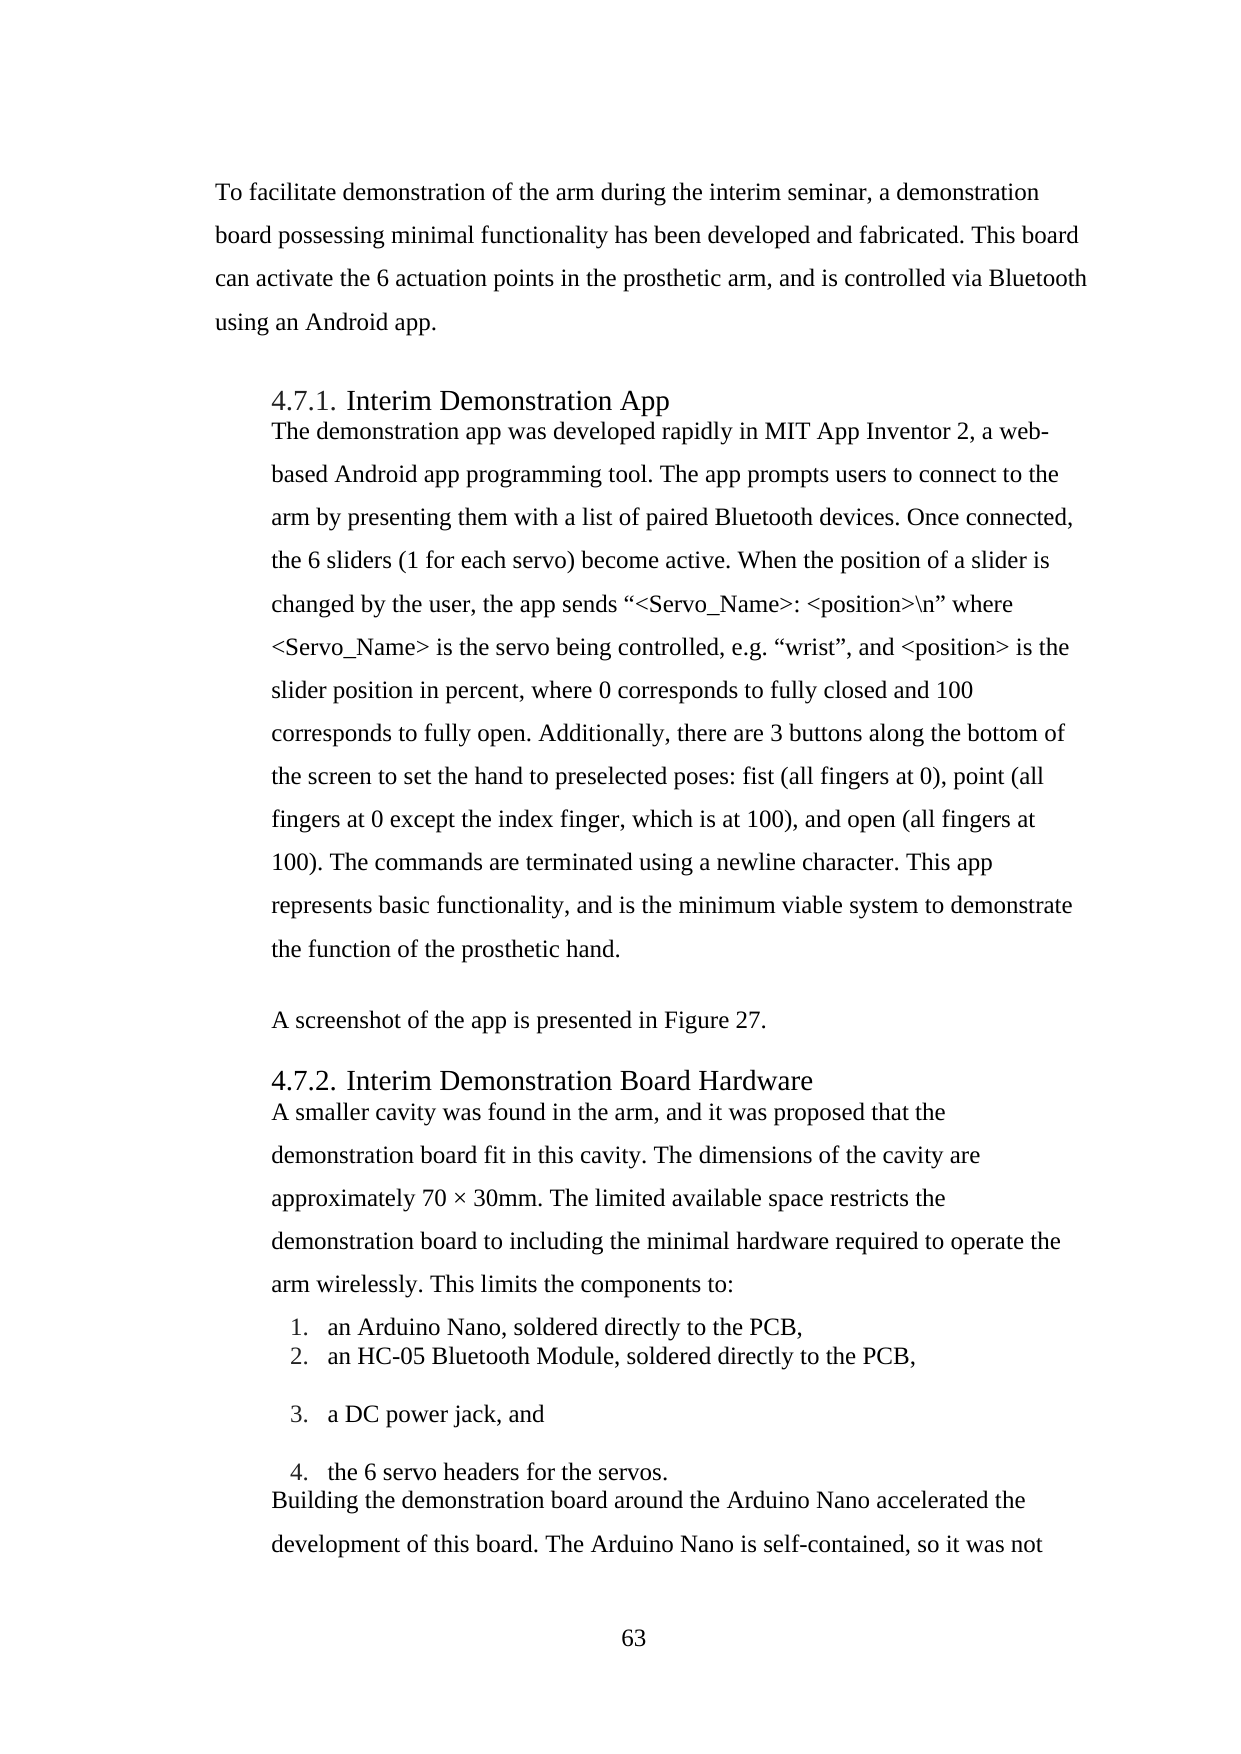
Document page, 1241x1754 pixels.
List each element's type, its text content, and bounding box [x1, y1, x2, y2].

list the 6 servo headers for the servos. [290, 1457, 1090, 1486]
text A screenshot of the app is presented in Figure 25. [271, 1006, 1090, 1034]
list an Arduino Nano, soldered directly to the PCB, [290, 1312, 1090, 1341]
subtitle Interim Demonstration App [271, 383, 1090, 416]
subtitle Interim Demonstration Board Hardware [271, 1063, 1090, 1097]
text A smaller cavity was found in the arm, and it was proposed that the demonstration board fit in this cavity. The dimensions of the cavity are approximately 70 × 30mm. The limited available space restricts the demonstration board to including the minimal hardware required to operate the arm wirelessly. This limits the components to: [271, 1097, 1090, 1298]
list an HC-05 Bluetooth Module, soldered directly to the PCB, [290, 1341, 1090, 1370]
text The demonstration app was developed rapidly in MIT App Inventor 2, a web-based Android app programming tool. The app prompts users to connect to the arm by presenting them with a list of paired Bluetooth devices. Once connected, the 6 sliders (1 for each servo) become active. When the position of a slider is changed by the user, the app sends “<Servo_Name>: <position>\n” where <Servo_Name> is the servo being controlled, e.g. “wrist”, and <position> is the slider position in percent, where 0 corresponds to fully closed and 100 corresponds to fully open. Additionally, there are 3 buttons along the bottom of the screen to set the hand to preselected poses: fist (all fingers at 0), point (all fingers at 0 except the index finger, which is at 100), and open (all fingers at 100). The commands are terminated using a newline character. This app represents basic functionality, and is the minimum viable system to demonstrate the function of the prosthetic hand. [271, 416, 1090, 962]
text Building the demonstration board around the Arduino Nano accelerated the development of this board. The Arduino Nano is self-contained, so it was not [271, 1486, 1090, 1557]
list a DC power jack, and [290, 1399, 1090, 1428]
text To facilitate demonstration of the arm during the interim seminar, a demonstration board possessing minimal functionality has been developed and fabricated. This board can activate the 6 actuation points in the prosthetic arm, and is controlled via Bluetooth using an Android app. [215, 177, 1090, 335]
